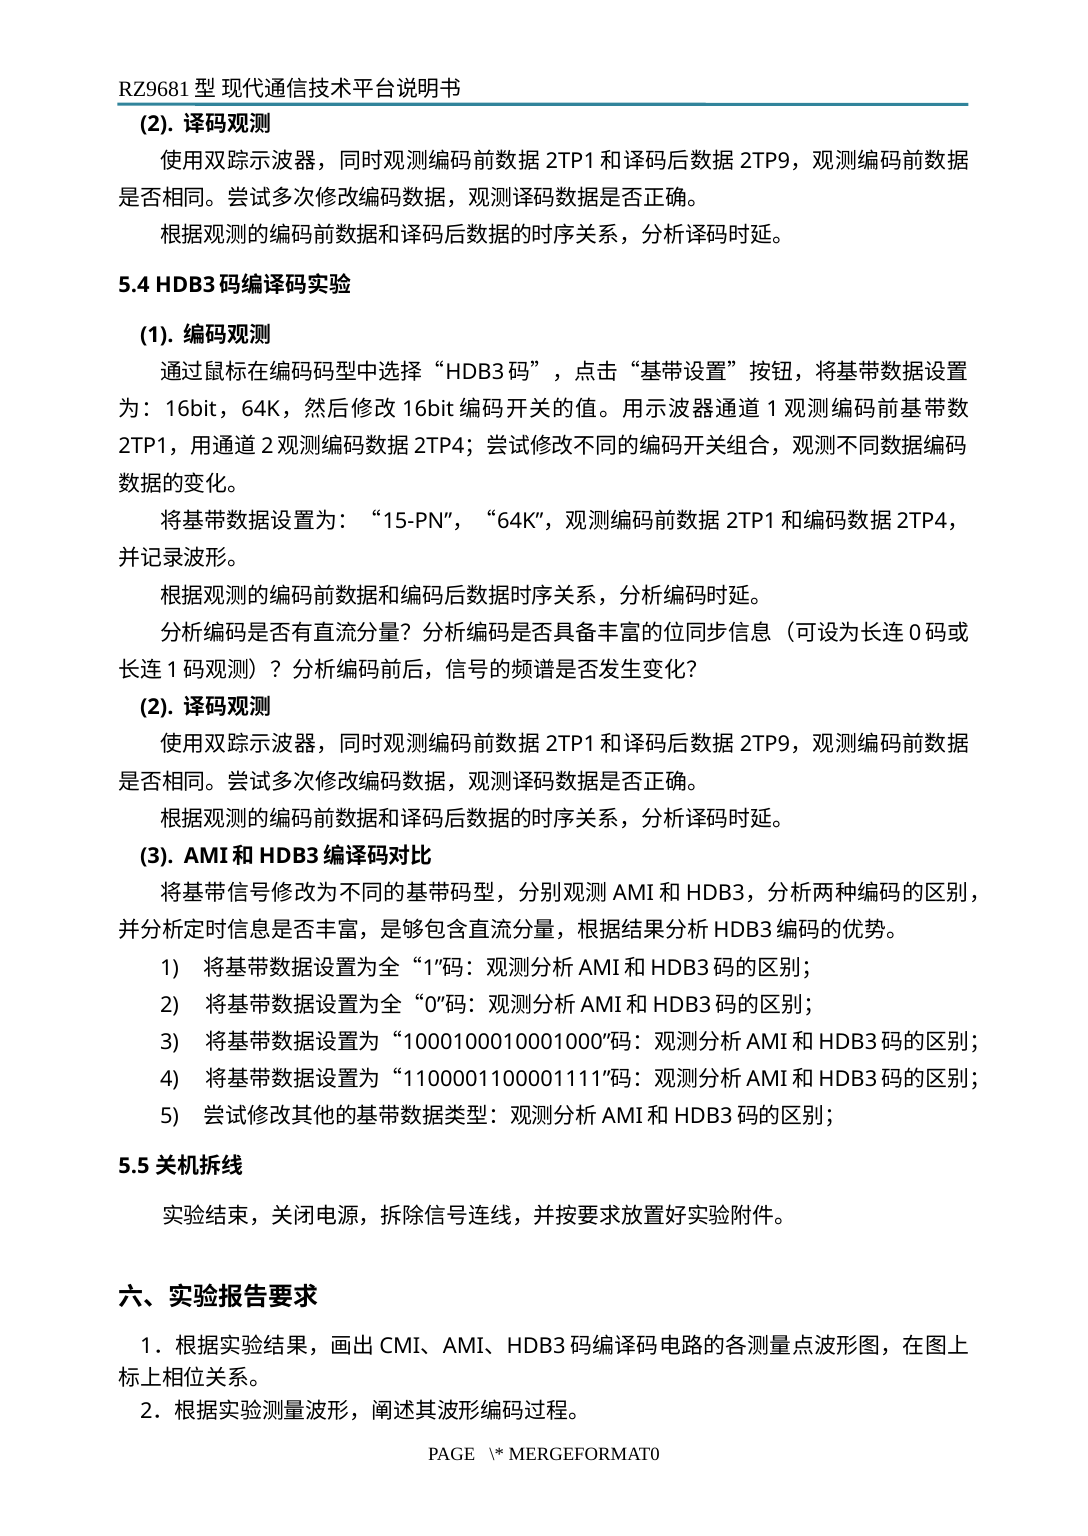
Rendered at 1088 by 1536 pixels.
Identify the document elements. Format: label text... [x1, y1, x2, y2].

list 将基带数据设置为“1100001100001111”码：观测分析AMI和HDB3码的区别； [160, 1061, 969, 1093]
list 编码观测 [140, 316, 969, 349]
text 使用双踪示波器，同时观测编码前数据2TP1和译码后数据2TP9，观测编码前数据是否相同。尝试多次修改编码数据，观测译码数据是否正确。 [118, 726, 969, 796]
list AMI和HDB3编译码对比 [140, 838, 969, 870]
list 将基带数据设置为全“0”码：观测分析AMI和HDB3码的区别； [160, 987, 969, 1019]
text 分析编码是否有直流分量？分析编码是否具备丰富的位同步信息（可设为长连0码或长连1码观测）？分析编码前后，信号的频谱是否发生变化？ [118, 614, 969, 684]
list 尝试修改其他的基带数据类型：观测分析AMI和HDB3码的区别； [160, 1098, 969, 1131]
list 将基带数据设置为全“1”码：观测分析AMI和HDB3码的区别； [160, 949, 969, 982]
text 将基带数据设置为：“15-PN”，“64K”，观测编码前数据2TP1和编码数据2TP4，并记录波形。 [118, 503, 969, 572]
text 将基带信号修改为不同的基带码型，分别观测AMI和HDB3，分析两种编码的区别，并分析定时信息是否丰富，是够包含直流分量，根据结果分析HDB3编码的优势。 [118, 875, 969, 945]
text 根据观测的编码前数据和编码后数据时序关系，分析编码时延。 [118, 577, 969, 610]
list 将基带数据设置为“1000100010001000”码：观测分析AMI和HDB3码的区别； [160, 1024, 969, 1056]
text 5.4 HDB3码编译码实验 [118, 267, 969, 299]
text 六、实验报告要求 [118, 1262, 969, 1327]
text 1．根据实验结果，画出CMI、AMI、HDB3码编译码电路的各测量点波形图，在图上标上相位关系。 [118, 1327, 969, 1392]
text 根据观测的编码前数据和译码后数据的时序关系，分析译码时延。 [118, 801, 969, 833]
text 使用双踪示波器，同时观测编码前数据2TP1和译码后数据2TP9，观测编码前数据是否相同。尝试多次修改编码数据，观测译码数据是否正确。 [118, 143, 969, 212]
text 2．根据实验测量波形，阐述其波形编码过程。 [118, 1392, 969, 1425]
text 根据观测的编码前数据和译码后数据的时序关系，分析译码时延。 [118, 217, 969, 249]
list 译码观测 [140, 689, 969, 721]
list 译码观测 [140, 105, 969, 138]
text 通过鼠标在编码码型中选择“HDB3码”，点击“基带设置”按钮，将基带数据设置为：16bit，64K，然后修改16bit编码开关的值。用示波器通道1观测编码前基带数2TP1，用通道2观测编码数据2TP4；尝试修改不同的编码开关组合，观测不同数据编码数据的变化。 [118, 354, 969, 498]
text 实验结束，关闭电源，拆除信号连线，并按要求放置好实验附件。 [118, 1197, 969, 1230]
text 5.5 关机拆线 [118, 1148, 969, 1180]
